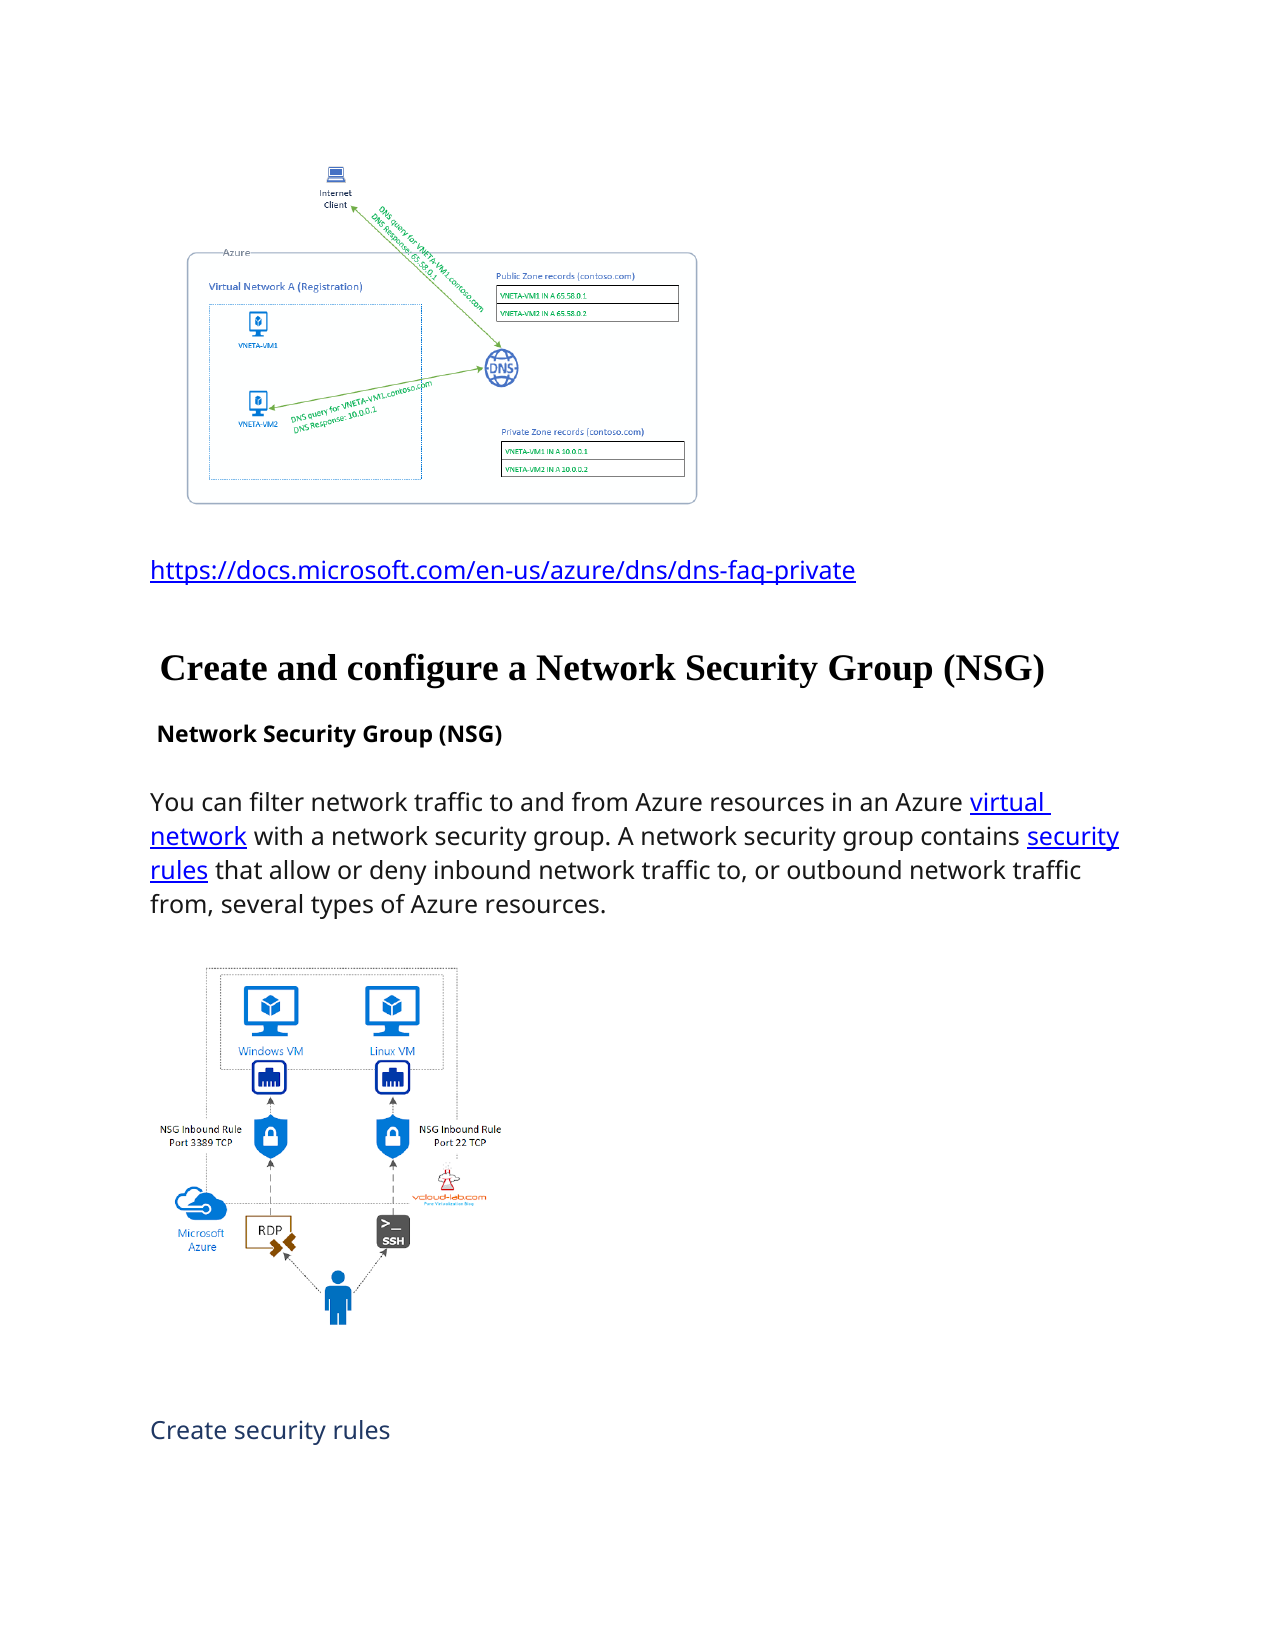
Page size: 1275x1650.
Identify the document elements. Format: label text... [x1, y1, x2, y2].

picture [150, 150, 721, 534]
text https://docs.microsoft.com/en-us/azure/dns/dns-faq-private [150, 552, 1125, 586]
text Network Security Group (NSG) [150, 718, 1125, 749]
subtitle Create and configure a Network Security Group (NSG) [150, 646, 1125, 689]
text You can filter network traffic to and from Azure resources in an Azure virtual network with a network security group. A network security group contains security rules that allow or deny inbound network traffic to, or outbound network traffic from, several types of Azure resources. [150, 784, 1125, 921]
subtitle Create security rules [150, 1413, 1125, 1447]
picture [150, 967, 510, 1325]
